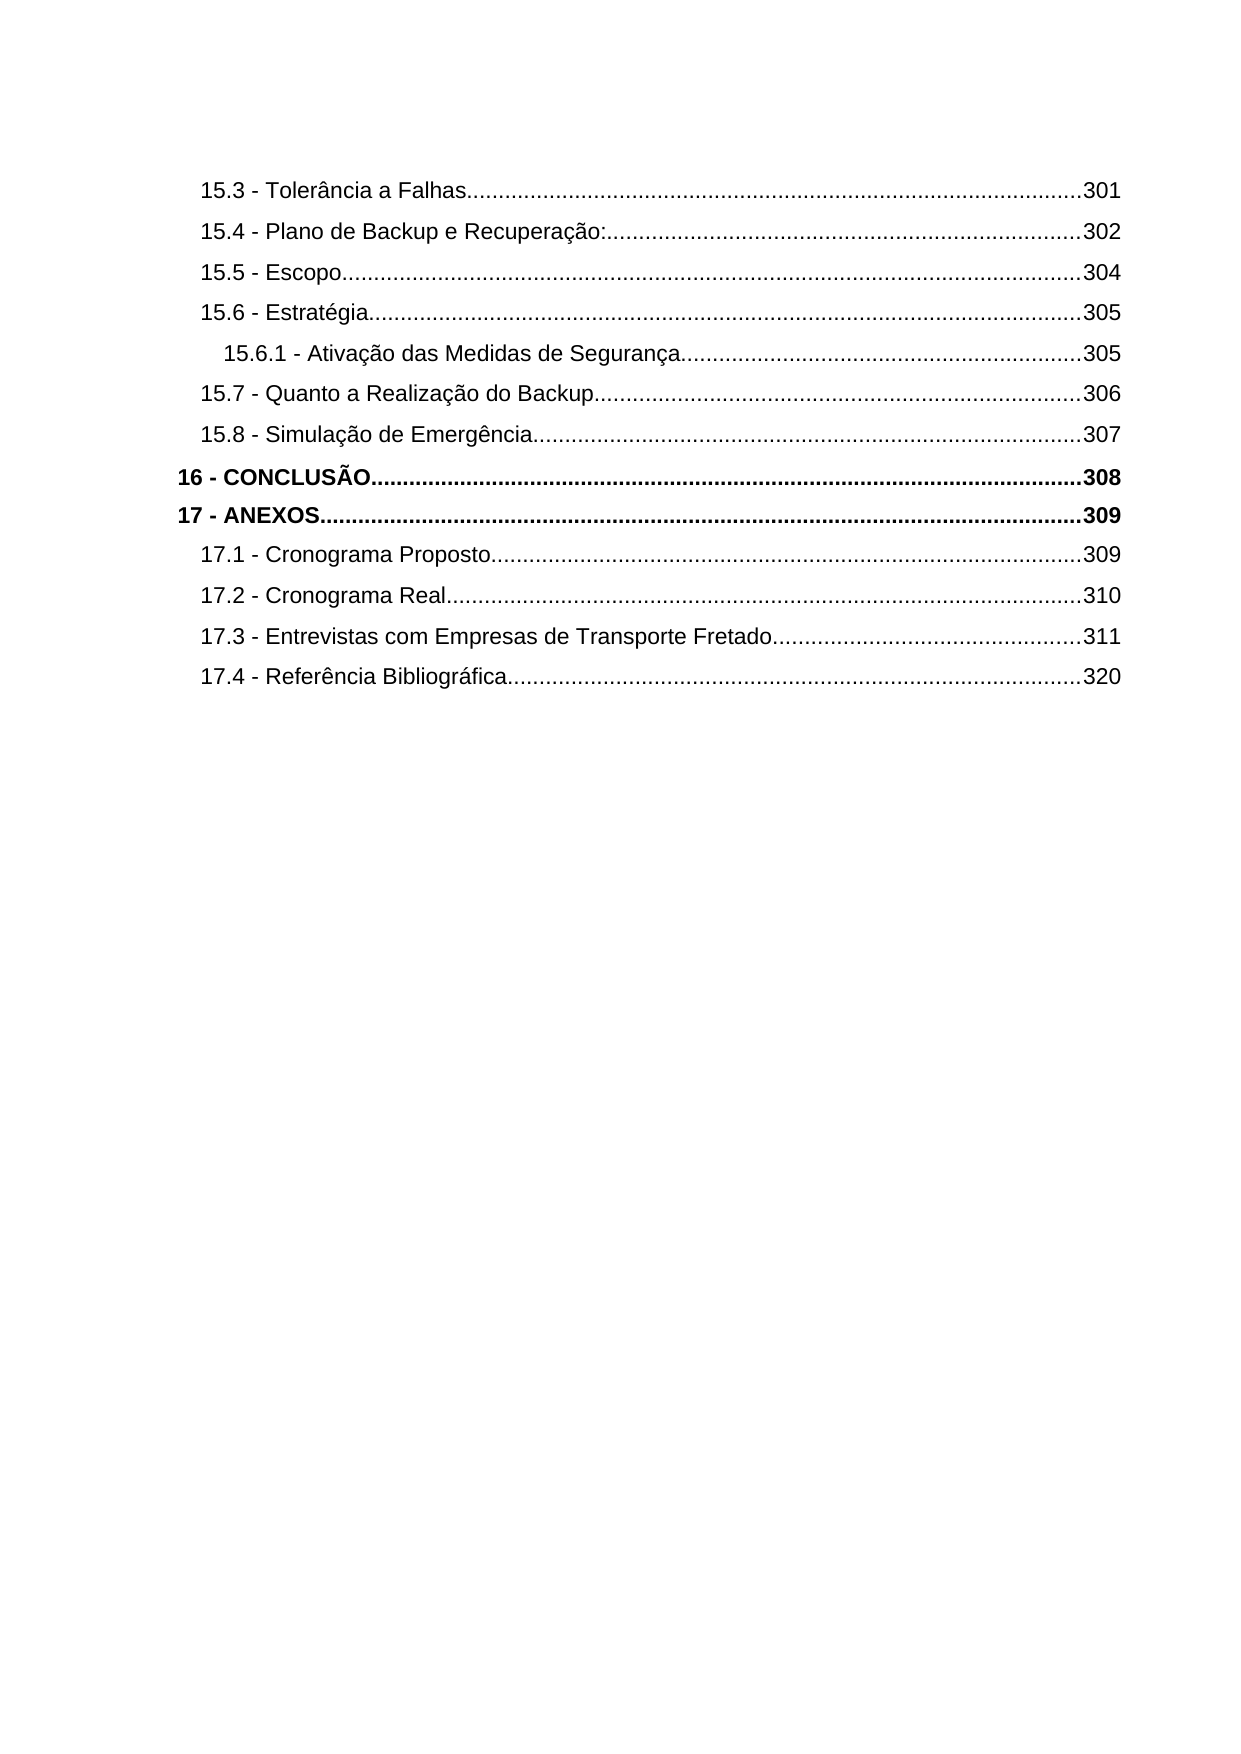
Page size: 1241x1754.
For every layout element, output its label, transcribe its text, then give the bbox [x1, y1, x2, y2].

text 17.4 - Referência Bibliográfica 320 [507, 663, 1122, 689]
text 15.7 - Quanto a Realização do Backup 306 [200, 380, 1122, 407]
text 17.3 - Entrevistas com Empresas de Transporte Fretado 311 [772, 623, 1122, 649]
text 16 - Conclusão 308 [371, 464, 1122, 490]
text 15.3 - Tolerância a Falhas 301 [200, 177, 1122, 203]
text 15.6.1 - Ativação das Medidas de Segurança 305 [223, 340, 1122, 366]
text 17.1 - Cronograma Proposto 309 [491, 541, 1122, 568]
text 15.4 - Plano de Backup e Recuperação: 302 [200, 218, 1122, 244]
text 15.5 - Escopo 304 [200, 258, 1122, 285]
text 15.6 - Estratégia 305 [200, 299, 1122, 325]
text 17 - Anexos 309 [177, 502, 1122, 529]
text 15.8 - Simulação de Emergência 307 [200, 421, 1122, 447]
text 17.2 - Cronograma Real 310 [446, 582, 1122, 608]
